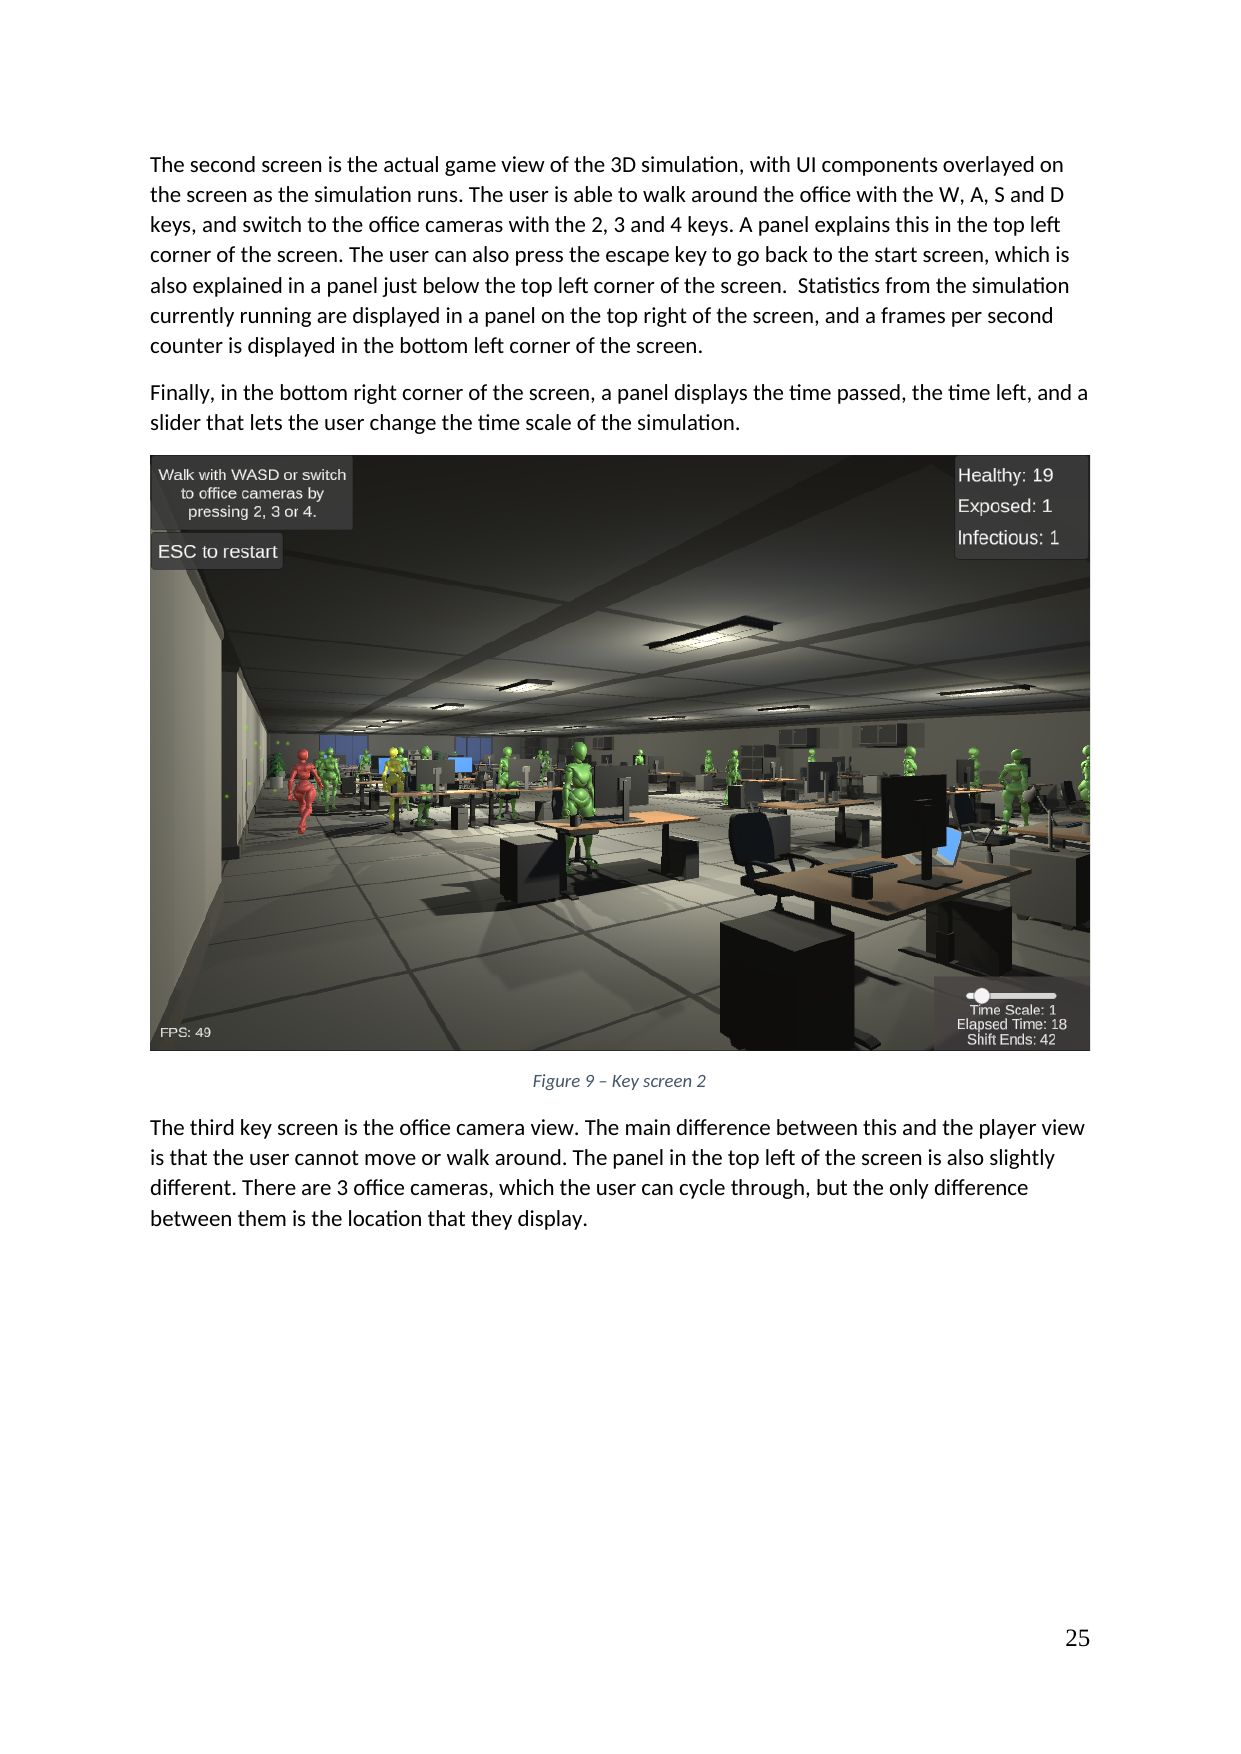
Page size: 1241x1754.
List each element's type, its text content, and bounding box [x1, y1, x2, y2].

picture [150, 455, 1091, 1051]
text Finally, in the bottom right corner of the screen, a panel displays the time passed, the time left, and a slider that lets the user change the time scale of the simulation. [150, 378, 1090, 436]
text The third key screen is the office camera view. The main difference between this and the player view is that the user cannot move or walk around. The panel in the top left of the screen is also slightly different. There are 3 office cameras, which the user can cycle through, but the only difference between them is the location that they display. [150, 1113, 1090, 1232]
text The second screen is the actual game view of the 3D simulation, with UI components overlayed on the screen as the simulation runs. The user is able to walk around the office with the W, A, S and D keys, and switch to the office cameras with the 2, 3 and 4 keys. A panel explains this in the top left corner of the screen. The user can also press the escape key to go back to the start screen, which is also explained in a panel just below the top left corner of the screen. Statistics from the simulation currently running are displayed in a panel on the top right of the screen, and a frames per second counter is displayed in the bottom left corner of the screen. [150, 150, 1090, 359]
